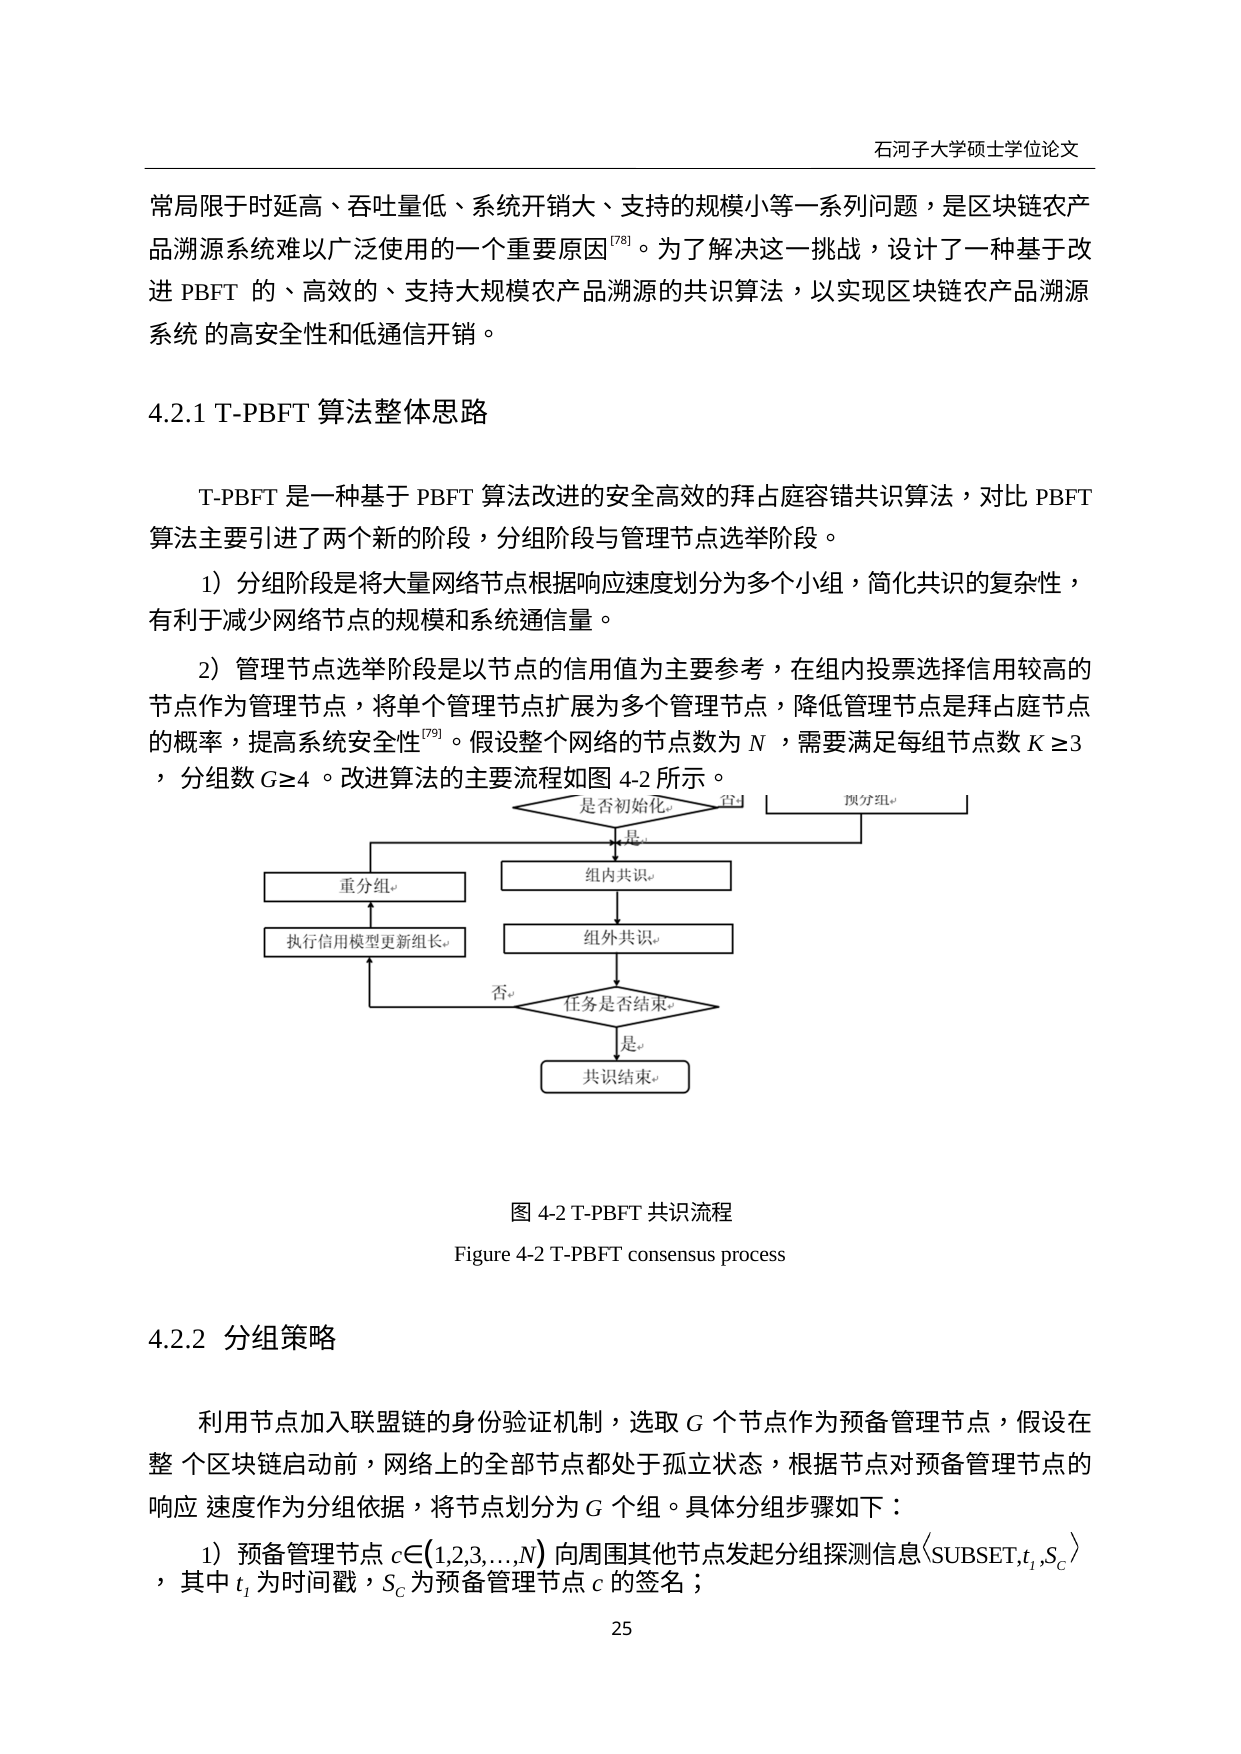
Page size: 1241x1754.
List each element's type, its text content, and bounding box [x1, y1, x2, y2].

picture [922, 1532, 931, 1563]
text 4.2.2 分组策略 [148, 1319, 1100, 1356]
text 利用节点加入联盟链的身份验证机制，选取G 个节点作为预备管理节点，假设在整 个区块链启动前，网络上的全部节点都处于孤立状态，根据节点对预备管理节点的响应 速度作为分组依据，将节点划分为G 个组。具体分组步骤如下： [148, 1405, 1093, 1523]
text 4.2.1 T-PBFT 算法整体思路 [148, 394, 1100, 430]
text T-PBFT 是一种基于 PBFT 算法改进的安全高效的拜占庭容错共识算法，对比 PBFT 算法主要引进了两个新的阶段，分组阶段与管理节点选举阶段。 [149, 479, 1093, 554]
picture [263, 795, 976, 1105]
text 图 4-2 T-PBFT 共识流程 [510, 1199, 1100, 1226]
picture [1070, 1532, 1079, 1563]
text Figure 4-2 T-PBFT consensus process [454, 1245, 1100, 1266]
text 常局限于时延高、吞吐量低、系统开销大、支持的规模小等一系列问题，是区块链农产 品溯源系统难以广泛使用的一个重要原因[78]。为了解决这一挑战，设计了一种基于改进 PBFT 的、高效的、支持大规模农产品溯源的共识算法，以实现区块链农产品溯源系统 的高安全性和低通信开销。 [148, 189, 1093, 351]
text 1）分组阶段是将大量网络节点根据响应速度划分为多个小组，简化共识的复杂性， 有利于减少网络节点的规模和系统通信量。 [149, 566, 1087, 637]
text 1）预备管理节点 c∈(1,2,3,…,N) 向周围其他节点发起分组探测信息SUBSET,t1 ,SC ， 其中t1 为时间戳，SC 为预备管理节点c 的签名； [149, 1533, 1100, 1600]
text 2）管理节点选举阶段是以节点的信用值为主要参考，在组内投票选择信用较高的 节点作为管理节点，将单个管理节点扩展为多个管理节点，降低管理节点是拜占庭节点 的概率，提高系统安全性[79] 。假设整个网络的节点数为 N ，需要满足每组节点数 K ≥3 ， 分组数G≥4 。改进算法的主要流程如图 4-2 所示。 [149, 652, 1099, 795]
